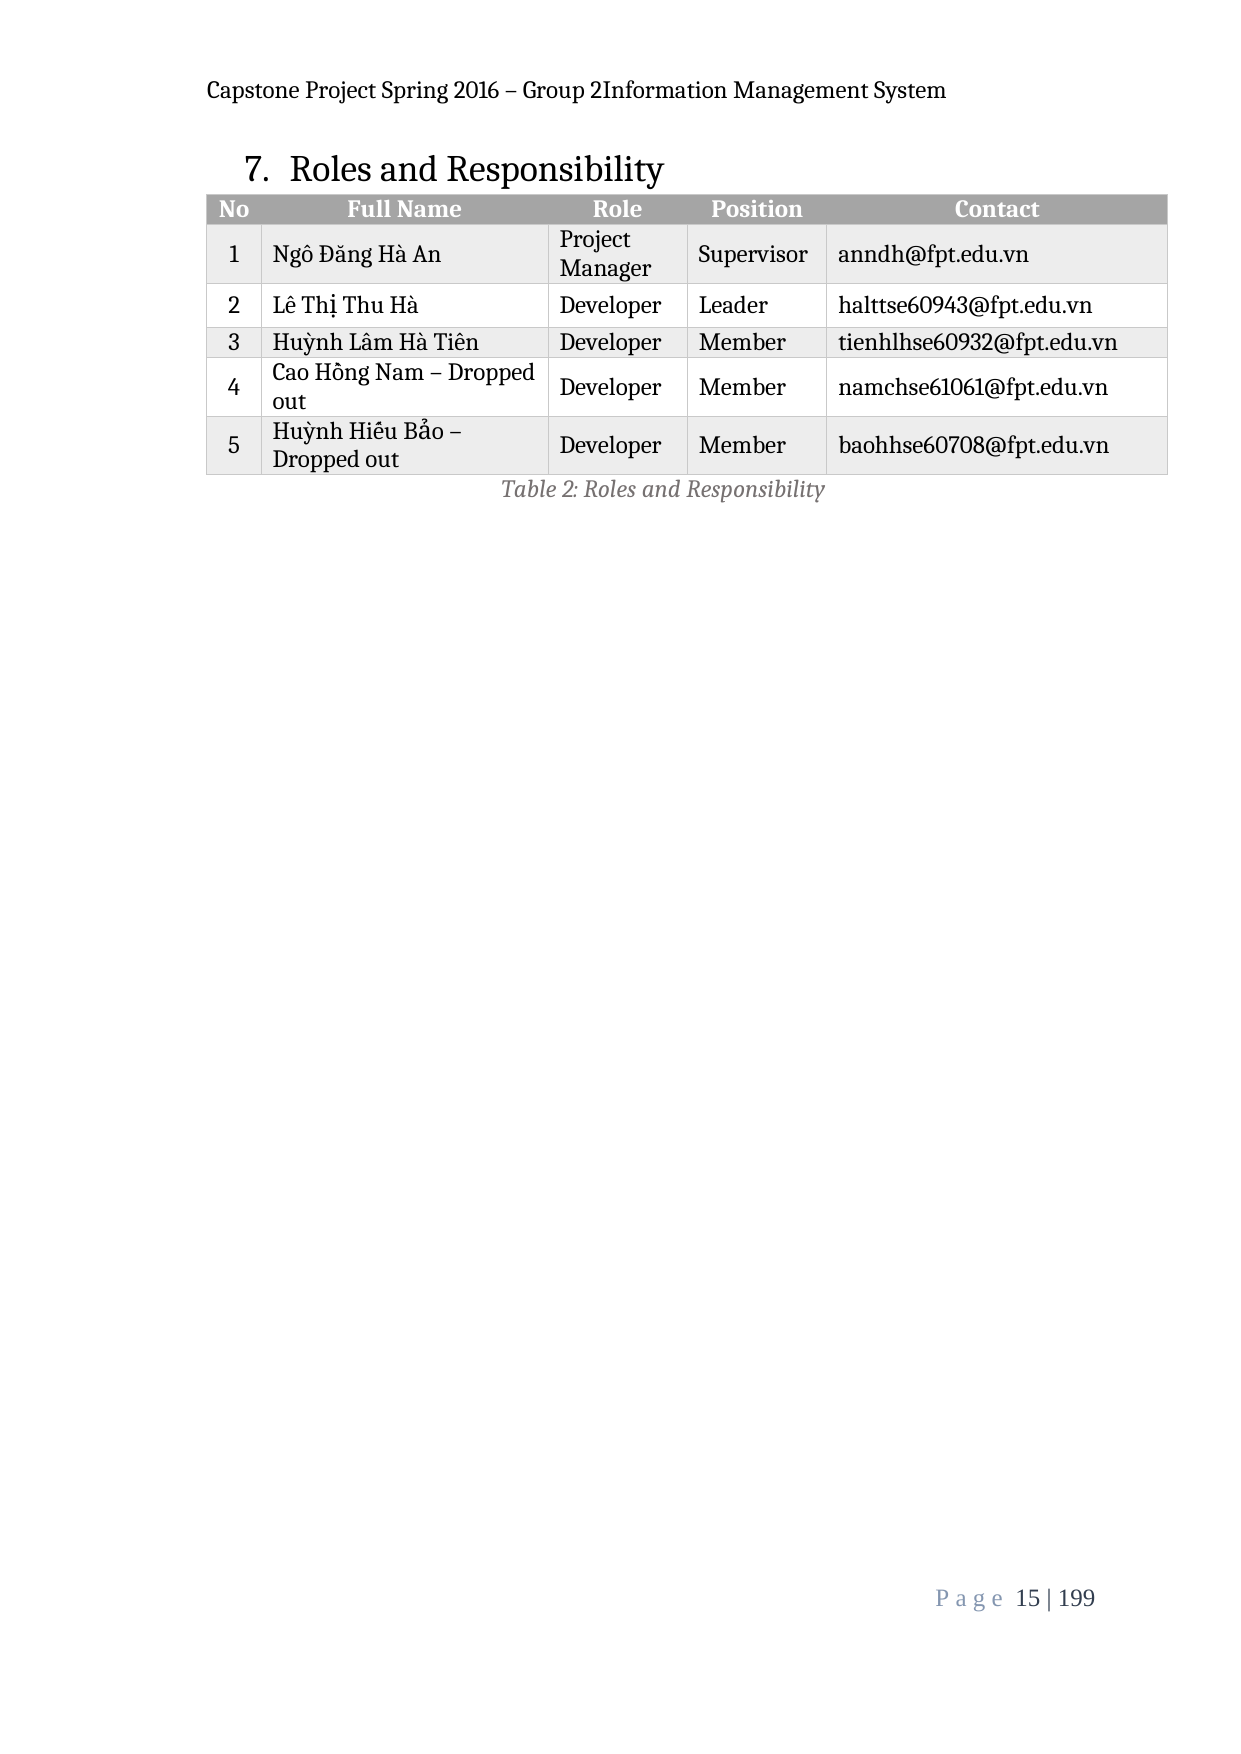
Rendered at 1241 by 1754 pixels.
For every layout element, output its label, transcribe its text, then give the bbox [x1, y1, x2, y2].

table_cell 1 [207, 225, 261, 283]
table_cell halttse60943@fpt.edu.vn [827, 284, 1167, 327]
table_cell anndh@fpt.edu.vn [827, 225, 1167, 283]
table_header Contact [827, 195, 1167, 224]
table_header No [207, 195, 261, 224]
table_cell Ngô Đăng Hà An [262, 225, 548, 283]
table_cell Member [688, 328, 826, 357]
subtitle Roles and Responsibility [244, 148, 1122, 191]
table_cell Huỳnh Hiếu Bảo – Dropped out [262, 417, 548, 474]
table_header Position [687, 195, 827, 224]
table_cell Member [688, 417, 826, 474]
table_cell 3 [207, 328, 261, 357]
table_cell Developer [549, 358, 687, 416]
table_cell 2 [207, 284, 261, 327]
table_cell Developer [549, 417, 687, 474]
table_cell namchse61061@fpt.edu.vn [827, 358, 1167, 416]
table_cell Huỳnh Lâm Hà Tiên [262, 328, 548, 357]
table_cell tienhlhse60932@fpt.edu.vn [827, 328, 1167, 357]
table_cell Project Manager [549, 225, 687, 283]
table_cell Lê Thị Thu Hà [262, 284, 548, 327]
table_header Role [548, 195, 687, 224]
table_cell 5 [207, 417, 261, 474]
text Table 2: Roles and Responsibility [207, 475, 1122, 504]
table_cell Cao Hồng Nam – Dropped out [262, 358, 548, 416]
table_cell Supervisor [688, 225, 826, 283]
table_cell Member [688, 358, 826, 416]
table_cell Developer [549, 284, 687, 327]
table_cell 4 [207, 358, 261, 416]
table_cell Developer [549, 328, 687, 357]
table_cell baohhse60708@fpt.edu.vn [827, 417, 1167, 474]
table_header Full Name [261, 195, 548, 224]
table_cell Leader [688, 284, 826, 327]
